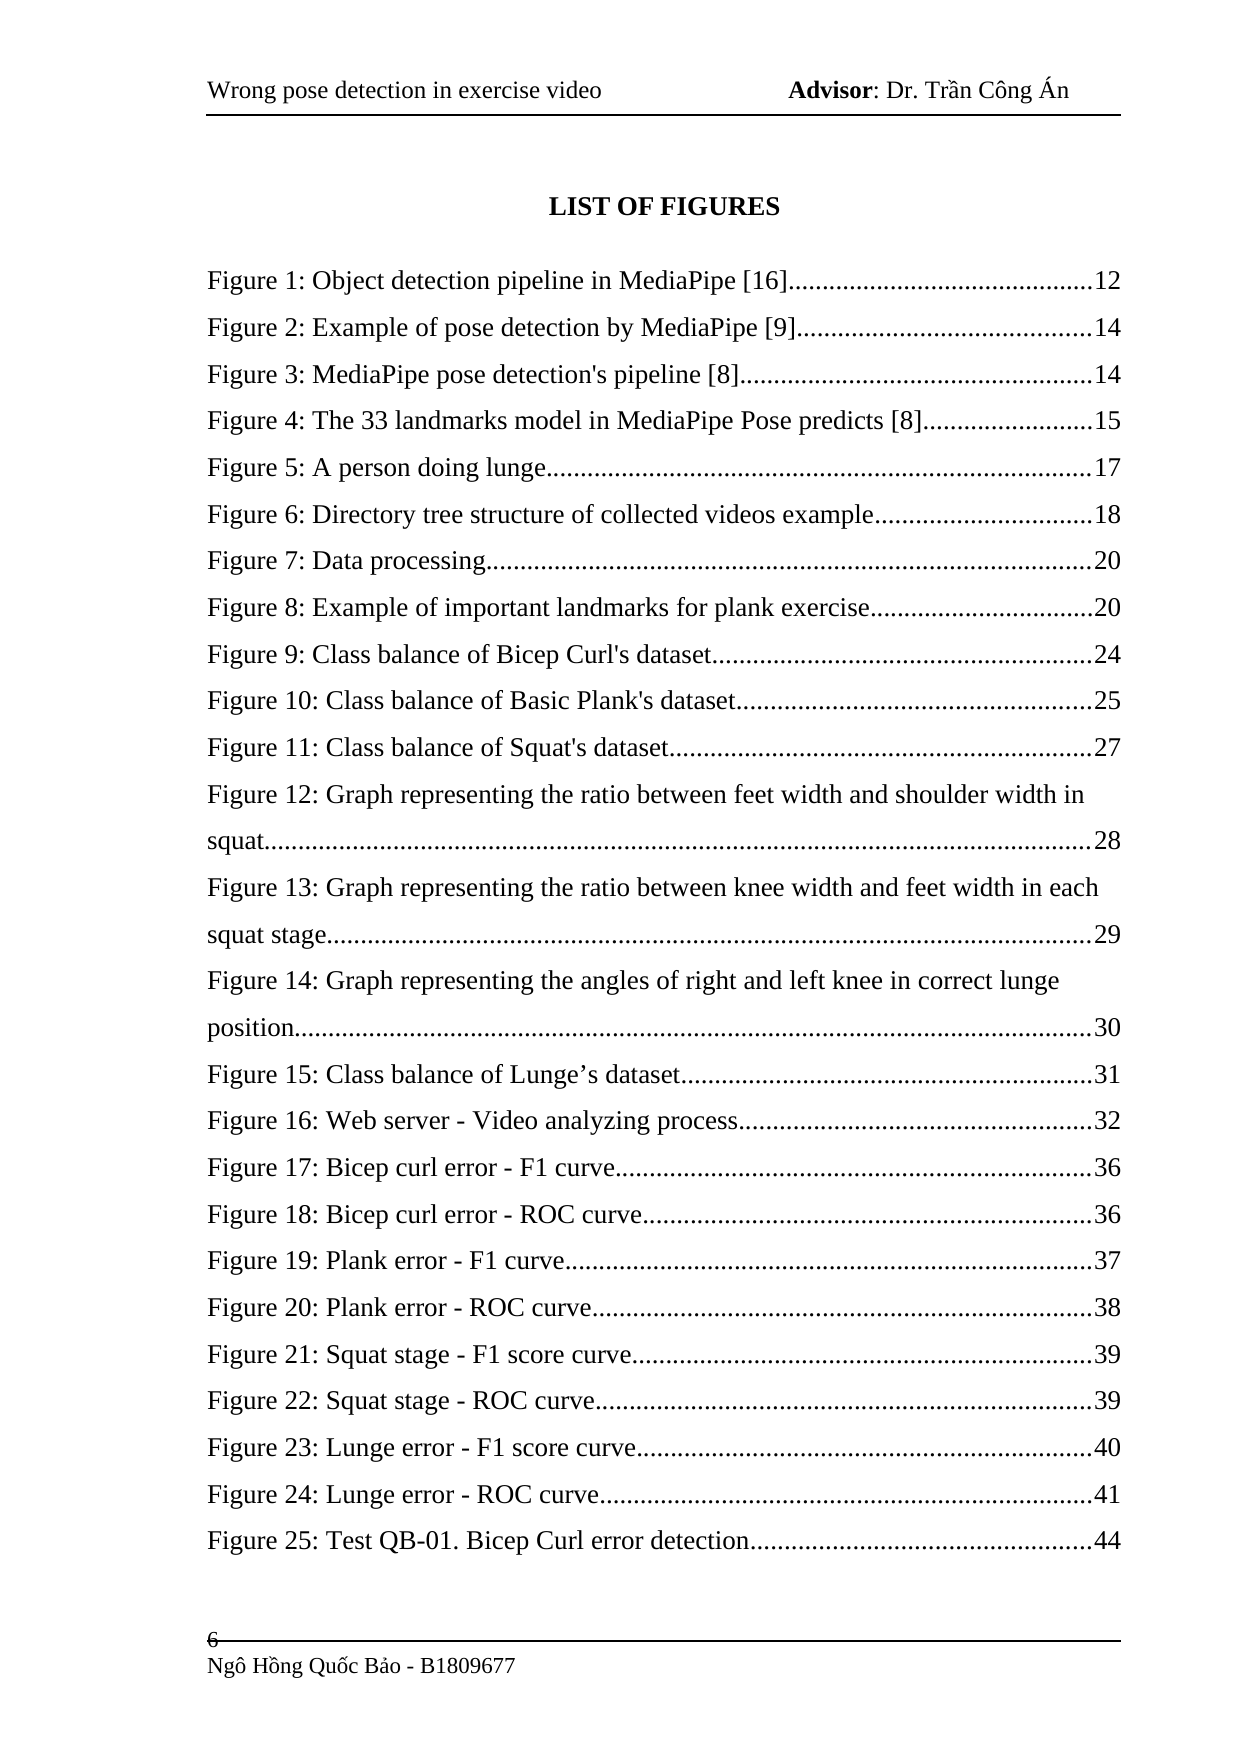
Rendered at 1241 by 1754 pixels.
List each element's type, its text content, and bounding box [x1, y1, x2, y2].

text LIST OF FIGURES [207, 190, 1122, 221]
text Figure 17: Bicep curl error - F1 curve 36 [207, 1151, 1122, 1182]
text Figure 20: Plank error - ROC curve 38 [207, 1291, 1122, 1322]
text Figure 8: Example of important landmarks for plank exercise 20 [207, 591, 1122, 622]
text Figure 15: Class balance of Lunge’s dataset 31 [207, 1058, 1122, 1089]
text Figure 21: Squat stage - F1 score curve 39 [207, 1338, 1122, 1369]
text Figure 4: The 33 landmarks model in MediaPipe Pose predicts [8] 15 [207, 404, 1122, 436]
text Figure 7: Data processing 20 [207, 544, 1122, 576]
text Figure 3: MediaPipe pose detection's pipeline [8] 14 [207, 358, 1122, 389]
text Figure 23: Lunge error - F1 score curve 40 [207, 1431, 1122, 1462]
text Figure 5: A person doing lunge 17 [207, 451, 1122, 482]
text Figure 12: Graph representing the ratio between feet width and shoulder width in squat 28 [207, 778, 1122, 856]
text Figure 13: Graph representing the ratio between knee width and feet width in each squat stage 29 [207, 871, 1122, 949]
text Figure 11: Class balance of Squat's dataset 27 [207, 731, 1122, 762]
text Figure 9: Class balance of Bicep Curl's dataset 24 [207, 638, 1122, 669]
text Figure 24: Lunge error - ROC curve 41 [207, 1478, 1122, 1509]
text Figure 16: Web server - Video analyzing process 32 [207, 1104, 1122, 1136]
text Figure 22: Squat stage - ROC curve 39 [207, 1384, 1122, 1416]
text Figure 14: Graph representing the angles of right and left knee in correct lunge position 30 [207, 964, 1122, 1042]
text Figure 19: Plank error - F1 curve 37 [207, 1244, 1122, 1276]
text Figure 2: Example of pose detection by MediaPipe [9] 14 [207, 311, 1122, 342]
text Figure 25: Test QB-01. Bicep Curl error detection 44 [207, 1524, 1122, 1556]
text Figure 18: Bicep curl error - ROC curve 36 [207, 1198, 1122, 1229]
text Figure 6: Directory tree structure of collected videos example 18 [207, 498, 1122, 529]
text Figure 10: Class balance of Basic Plank's dataset 25 [207, 684, 1122, 716]
text Figure 1: Object detection pipeline in MediaPipe [16] 12 [207, 264, 1122, 296]
